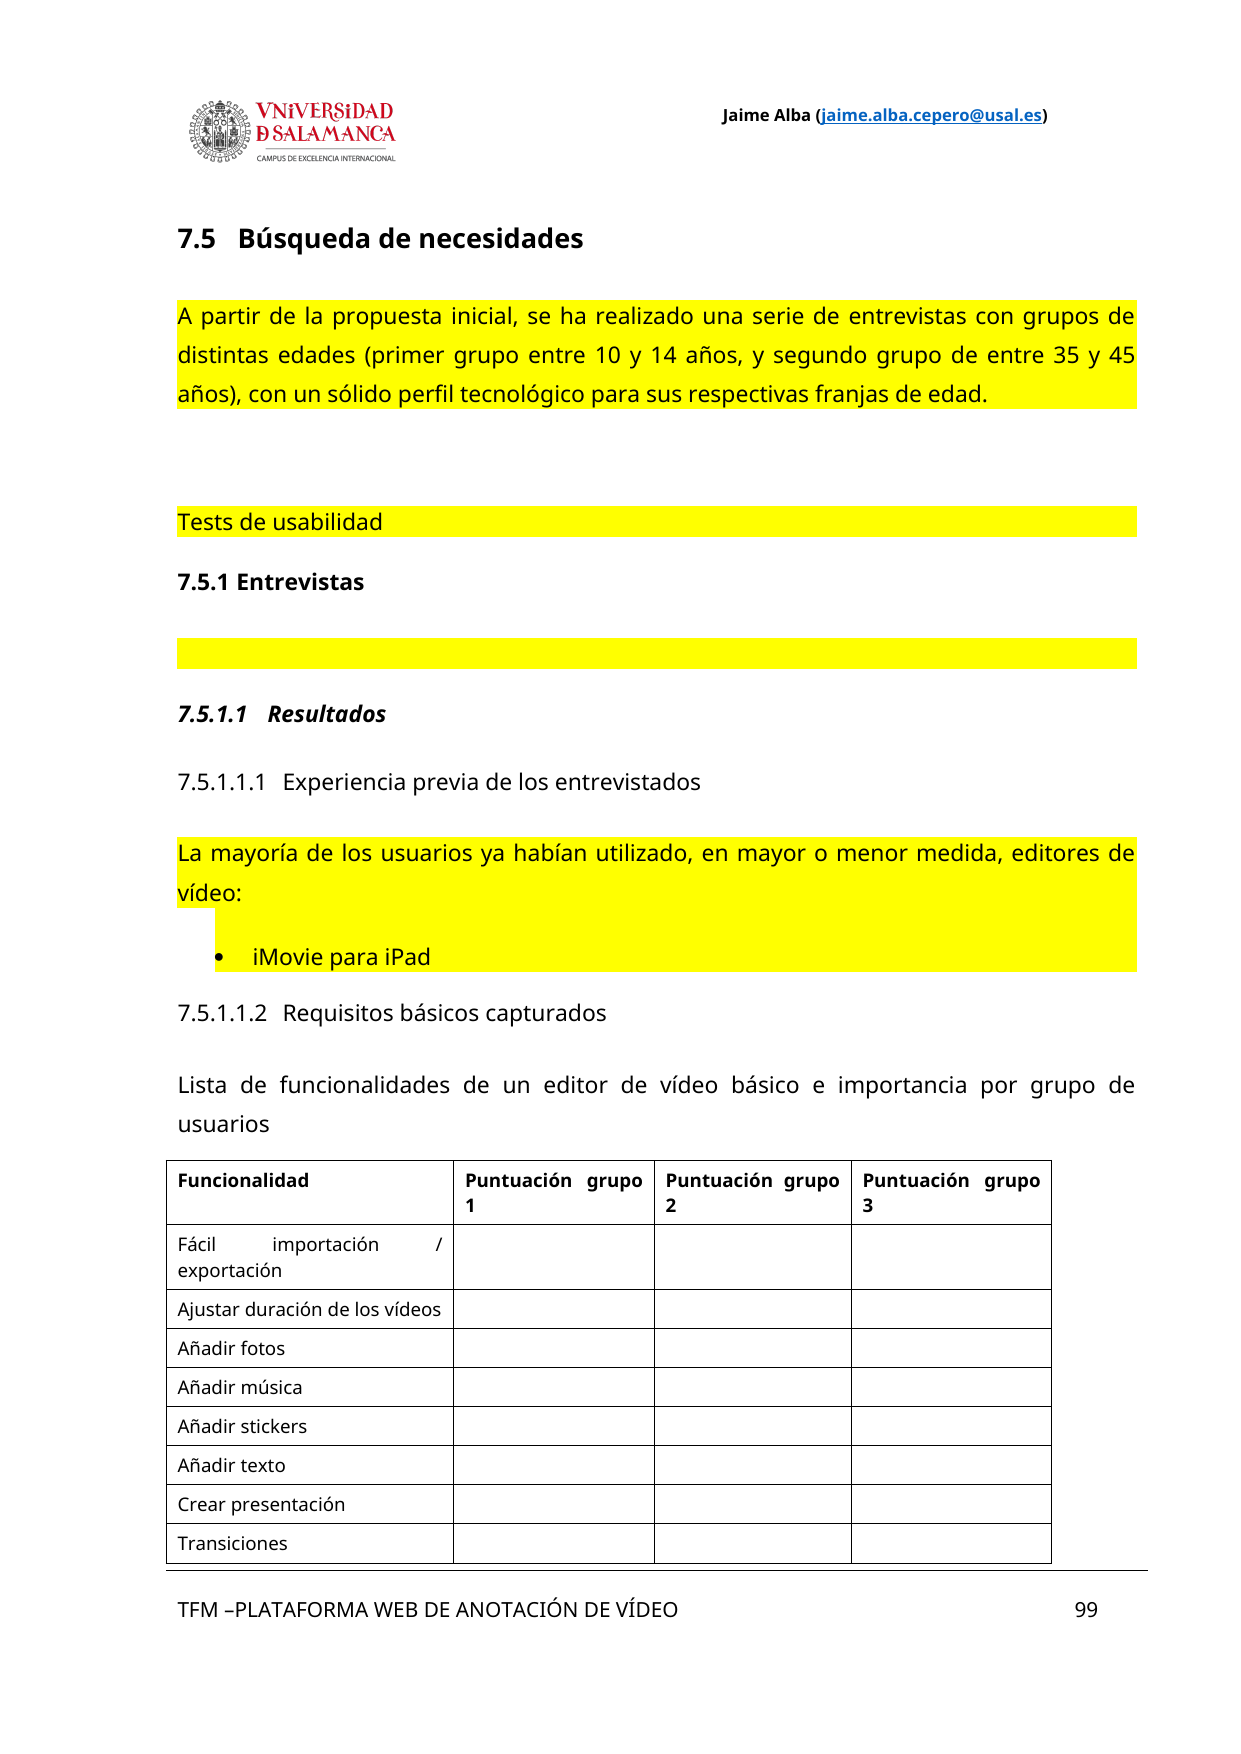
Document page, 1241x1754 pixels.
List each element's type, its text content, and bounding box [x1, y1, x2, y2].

table_cell [852, 1290, 1051, 1328]
table_cell [852, 1446, 1051, 1484]
table_cell [655, 1446, 851, 1484]
table_cell Añadir texto [167, 1446, 453, 1484]
subtitle Experiencia previa de los entrevistados [177, 766, 1137, 797]
subtitle Resultados [177, 698, 1137, 729]
text Tests de usabilidad [177, 506, 1137, 537]
table_cell [655, 1225, 851, 1289]
table_cell Ajustar duración de los vídeos [167, 1290, 453, 1328]
table_cell [852, 1329, 1051, 1367]
table_header Funcionalidad [167, 1161, 453, 1224]
table_cell [655, 1485, 851, 1523]
table_cell Añadir música [167, 1368, 453, 1406]
text Lista de funcionalidades de un editor de vídeo básico e importancia por grupo de usuarios [177, 1069, 1137, 1139]
subtitle Requisitos básicos capturados [177, 997, 1137, 1028]
subtitle Entrevistas [177, 566, 1137, 597]
table_cell Crear presentación [167, 1485, 453, 1523]
table_cell [655, 1407, 851, 1445]
table_cell [454, 1524, 654, 1562]
table_cell [655, 1290, 851, 1328]
table_cell [852, 1225, 1051, 1289]
table_cell [454, 1368, 654, 1406]
table_cell [655, 1329, 851, 1367]
table_cell [655, 1368, 851, 1406]
table_cell [852, 1368, 1051, 1406]
subtitle Búsqueda de necesidades [177, 219, 1137, 256]
table_cell [852, 1485, 1051, 1523]
table_cell [454, 1407, 654, 1445]
table_cell Añadir stickers [167, 1407, 453, 1445]
table_cell [852, 1407, 1051, 1445]
table_header Puntuación grupo 3 [852, 1161, 1051, 1224]
table_cell [454, 1485, 654, 1523]
picture [188, 99, 397, 163]
table_cell Transiciones [167, 1524, 453, 1562]
table_cell [454, 1290, 654, 1328]
table_cell Añadir fotos [167, 1329, 453, 1367]
table_cell [454, 1329, 654, 1367]
table_cell [655, 1524, 851, 1562]
table_header Puntuación grupo 2 [655, 1161, 851, 1224]
table_cell Fácil importación / exportación [167, 1225, 453, 1289]
text La mayoría de los usuarios ya habían utilizado, en mayor o menor medida, editores de vídeo: [177, 837, 1137, 908]
table_cell [852, 1524, 1051, 1562]
table_header Puntuación grupo 1 [454, 1161, 654, 1224]
list iMovie para iPad [215, 941, 1137, 972]
table_cell [454, 1225, 654, 1289]
table_cell [454, 1446, 654, 1484]
text A partir de la propuesta inicial, se ha realizado una serie de entrevistas con grupos de distintas edades (primer grupo entre 10 y 14 años, y segundo grupo de entre 35 y 45 años), con un sólido perfil tecnológico para sus respectivas franjas de edad. [177, 300, 1137, 409]
